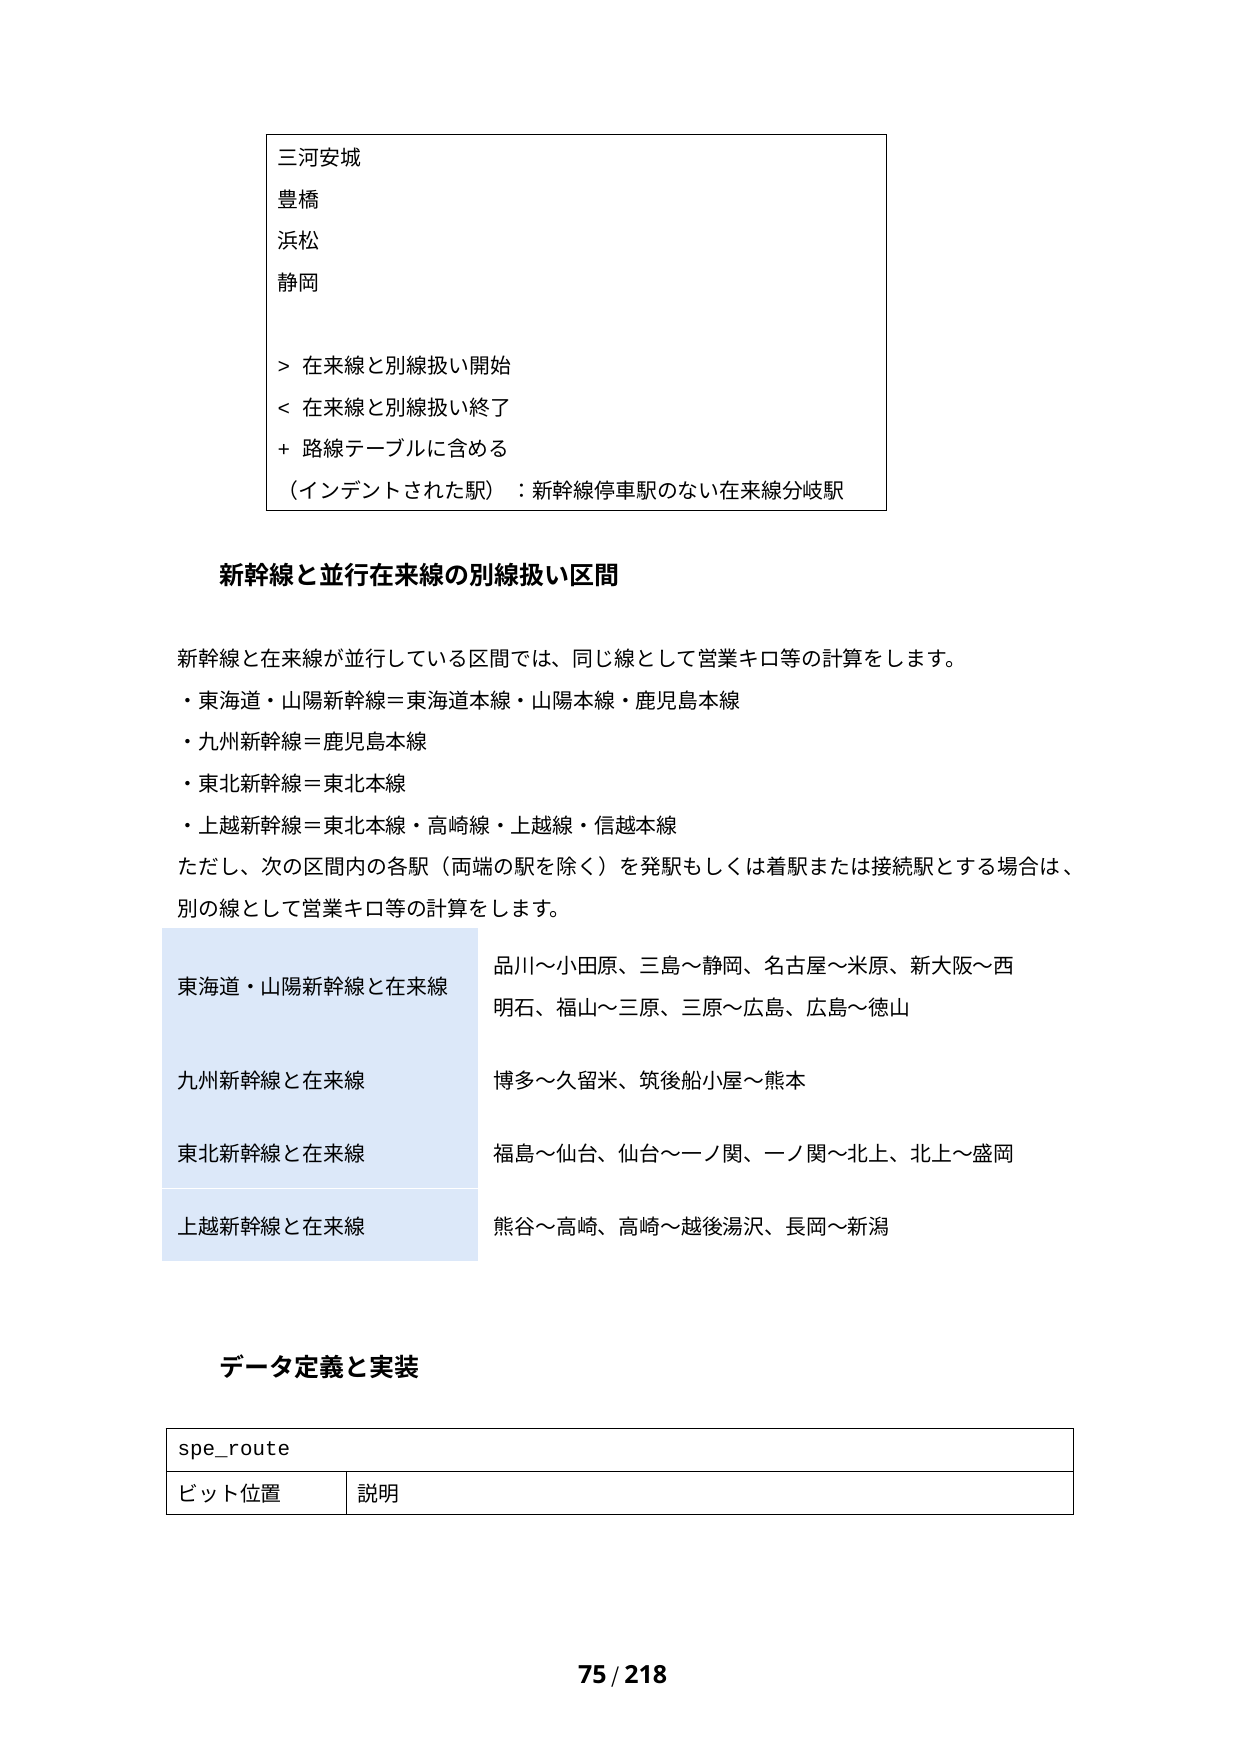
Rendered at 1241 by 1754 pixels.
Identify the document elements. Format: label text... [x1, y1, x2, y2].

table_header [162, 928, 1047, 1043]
subtitle 新幹線と並行在来線の別線扱い区間 [219, 553, 1063, 595]
subtitle データ定義と実装 [219, 1345, 1063, 1386]
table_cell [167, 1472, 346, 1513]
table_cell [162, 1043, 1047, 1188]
text ただし、次の区間内の各駅（両端の駅を除く）を発駅もしくは着駅または接続駅とする場合は、別の線として営業キロ等の計算をします。 [177, 845, 1063, 928]
text ・上越新幹線＝東北本線・高崎線・上越線・信越本線 [177, 803, 1063, 845]
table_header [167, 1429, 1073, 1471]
text ・東北新幹線＝東北本線 [177, 761, 1063, 803]
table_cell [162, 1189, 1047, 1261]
text 新幹線と在来線が並行している区間では、同じ線として営業キロ等の計算をします。 [177, 636, 1063, 678]
text ・九州新幹線＝鹿児島本線 [177, 720, 1063, 761]
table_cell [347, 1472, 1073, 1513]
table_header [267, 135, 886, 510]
text ・東海道・山陽新幹線＝東海道本線・山陽本線・鹿児島本線 [177, 678, 1063, 720]
